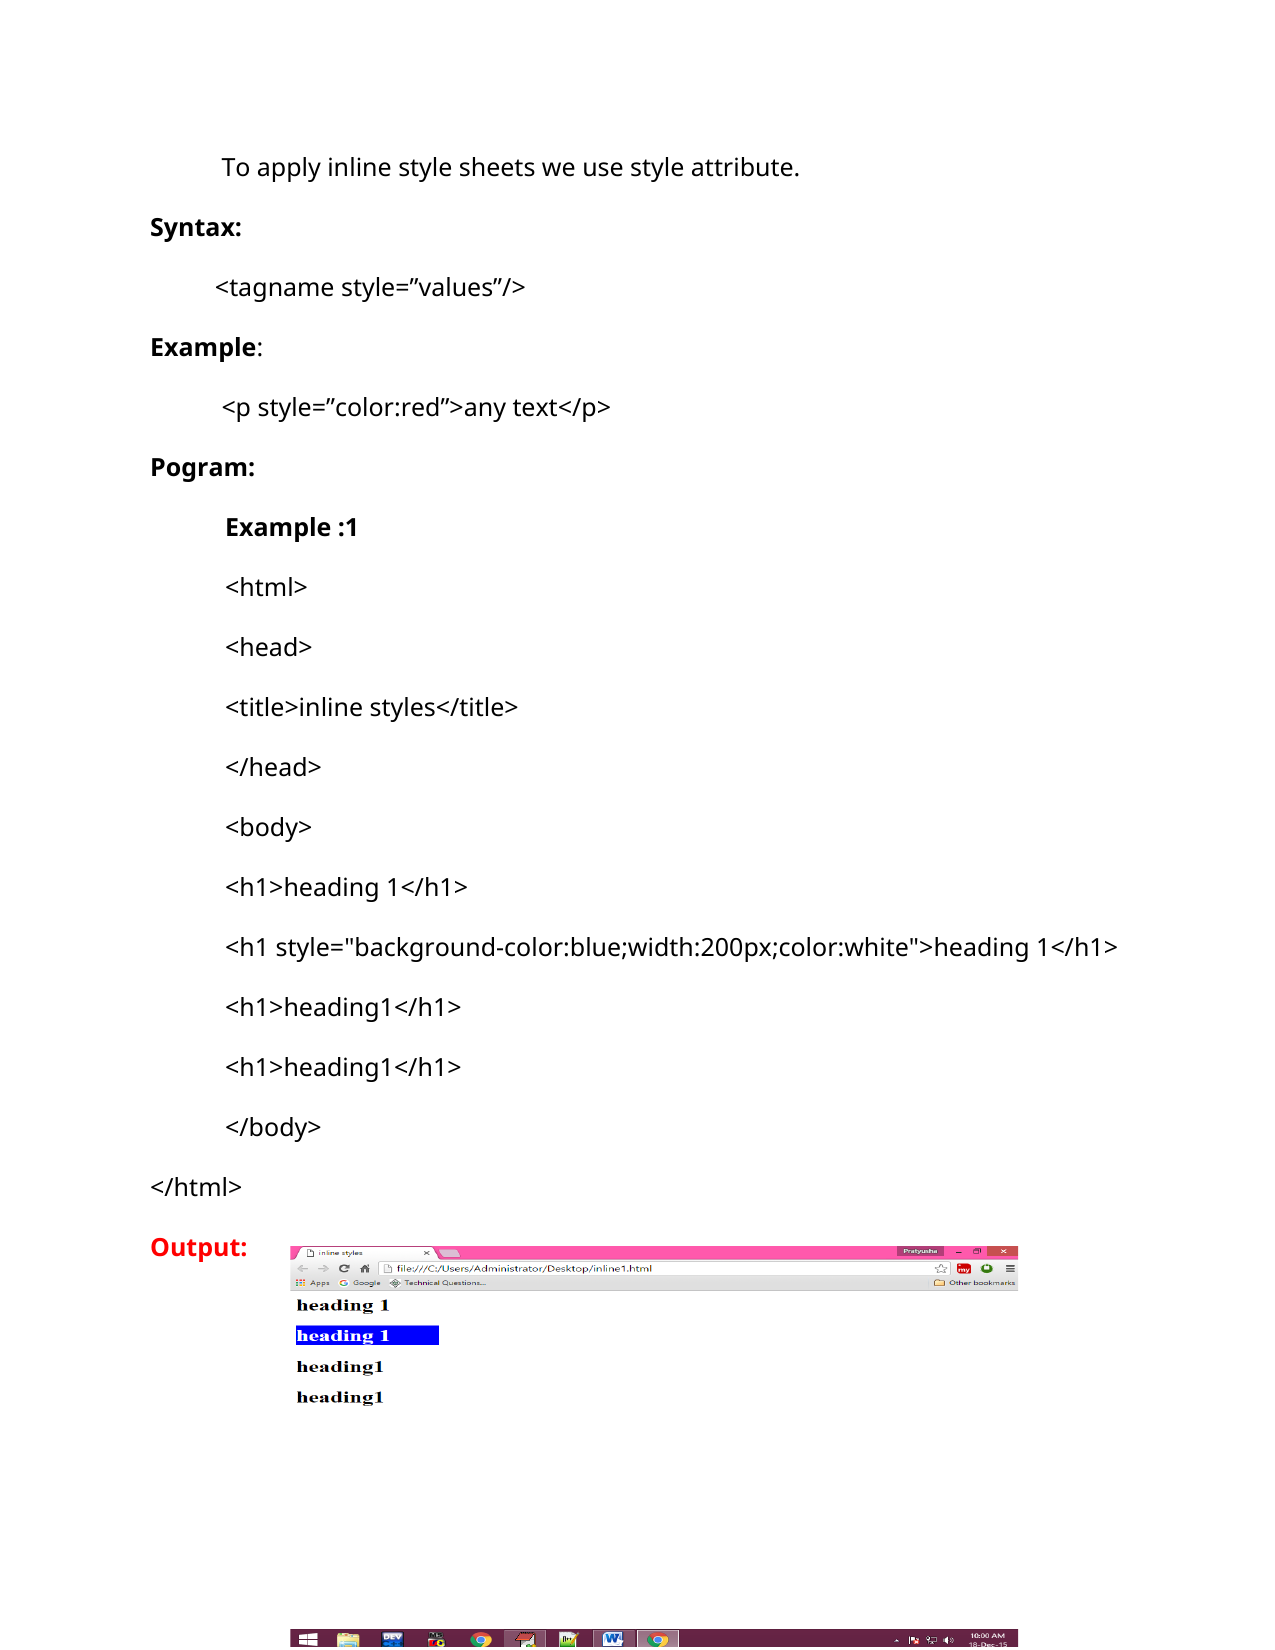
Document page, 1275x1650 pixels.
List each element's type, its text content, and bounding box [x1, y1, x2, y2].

text <h1 style="background-color:blue;width:200px;color:white">heading 1</h1> [225, 930, 1125, 964]
text </body> [225, 1110, 1125, 1144]
text Example :1 [225, 510, 1125, 544]
text <html> [225, 570, 1125, 604]
text Example: [150, 330, 1125, 364]
text <head> [225, 630, 1125, 664]
text To apply inline style sheets we use style attribute. [150, 150, 1125, 184]
text </html> [150, 1170, 1125, 1204]
text <tagname style=”values”/> [150, 270, 1125, 304]
text Syntax: [150, 210, 1125, 244]
text <h1>heading 1</h1> [225, 870, 1125, 904]
text <h1>heading1</h1> [225, 1050, 1125, 1084]
text <title>inline styles</title> [225, 690, 1125, 724]
text </head> [225, 750, 1125, 784]
text Pogram: [150, 450, 1125, 484]
picture [290, 1246, 1019, 1647]
text Output: [150, 1230, 1125, 1264]
text <h1>heading1</h1> [225, 990, 1125, 1024]
text <p style=”color:red”>any text</p> [150, 390, 1125, 424]
text <body> [225, 810, 1125, 844]
